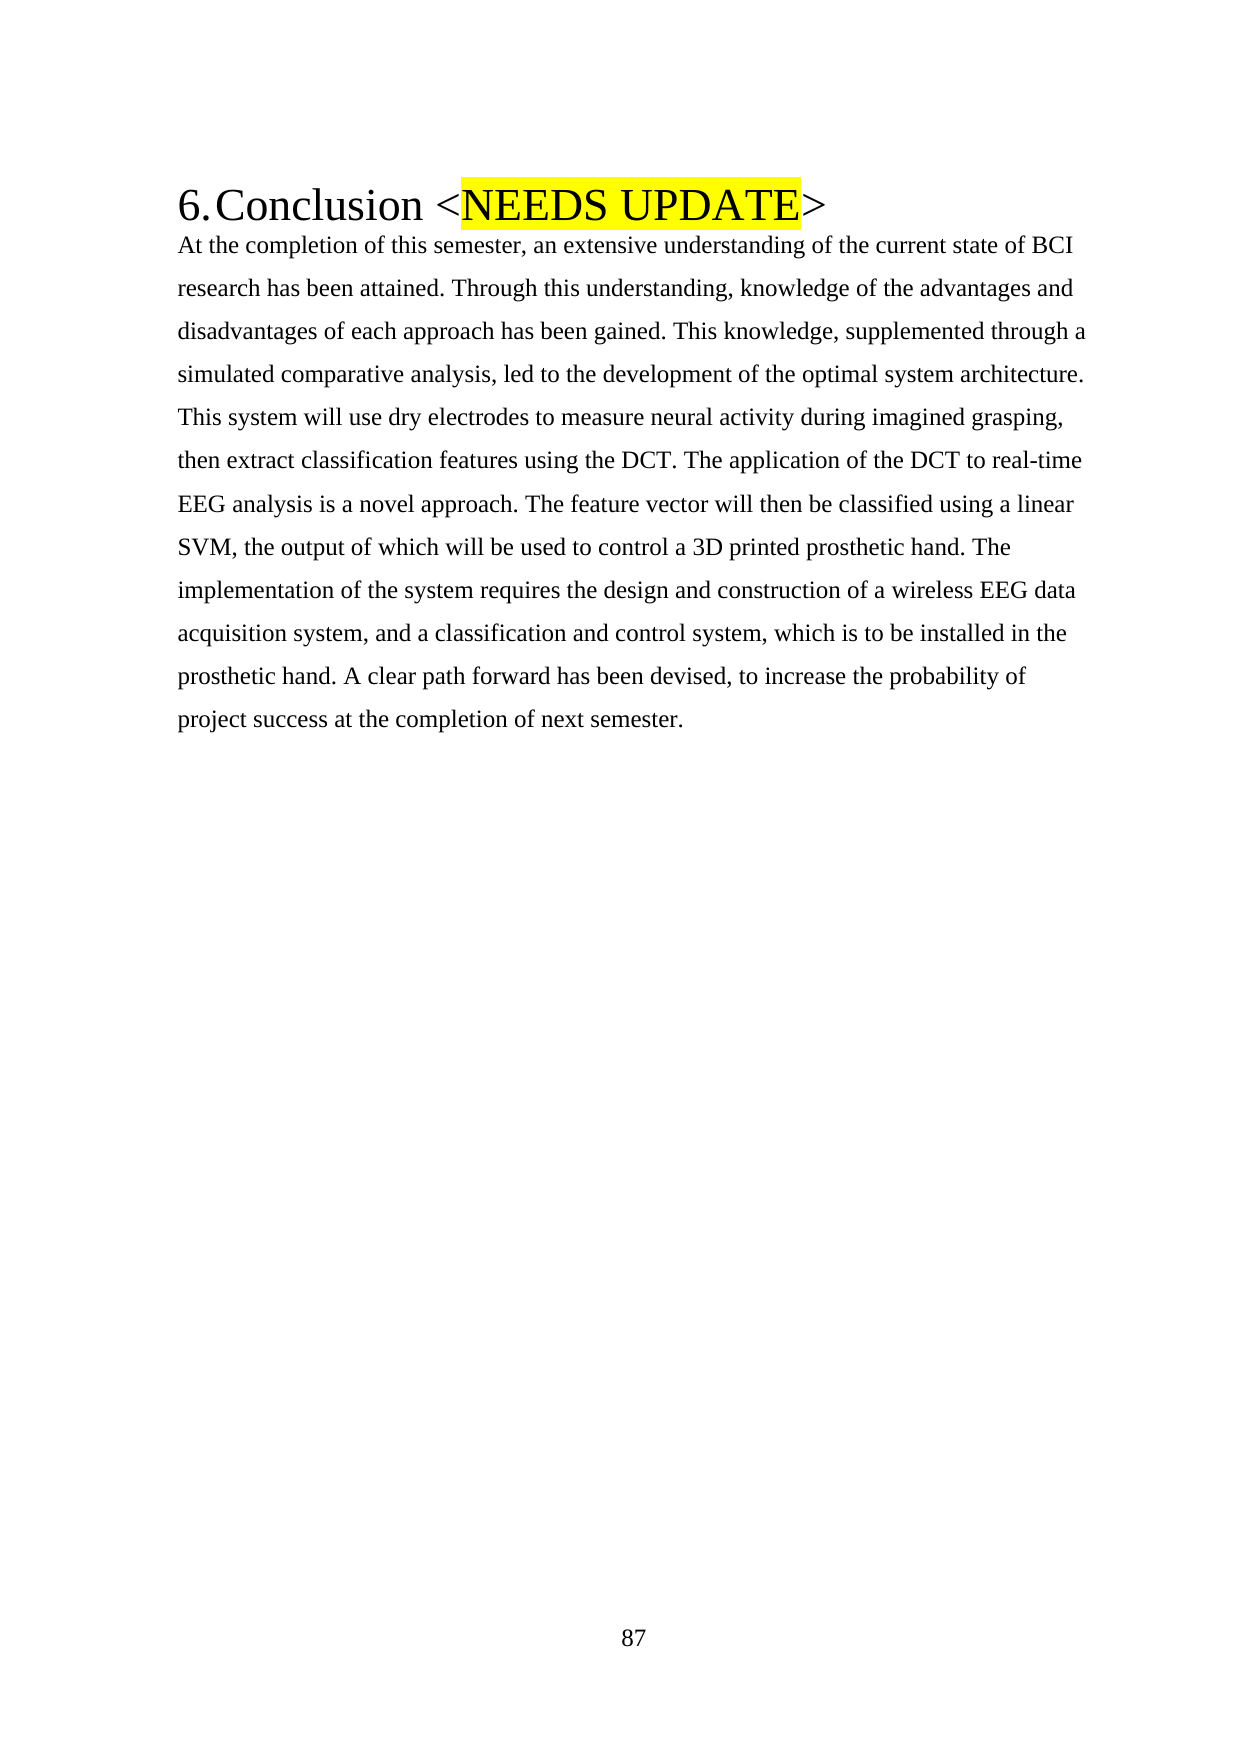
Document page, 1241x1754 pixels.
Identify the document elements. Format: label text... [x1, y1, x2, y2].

text At the completion of this semester, an extensive understanding of the current state of BCI research has been attained. Through this understanding, knowledge of the advantages and disadvantages of each approach has been gained. This knowledge, supplemented through a simulated comparative analysis, led to the development of the optimal system architecture. This system will use dry electrodes to measure neural activity during imagined grasping, then extract classification features using the DCT. The application of the DCT to real-time EEG analysis is a novel approach. The feature vector will then be classified using a linear SVM, the output of which will be used to control a 3D printed prosthetic hand. The implementation of the system requires the design and construction of a wireless EEG data acquisition system, and a classification and control system, which is to be installed in the prosthetic hand. A clear path forward has been devised, to increase the probability of project success at the completion of next semester. [177, 230, 1090, 733]
subtitle Conclusion <NEEDS UPDATE> [801, 177, 1090, 230]
subtitle Conclusion <NEEDS UPDATE> [177, 177, 461, 230]
